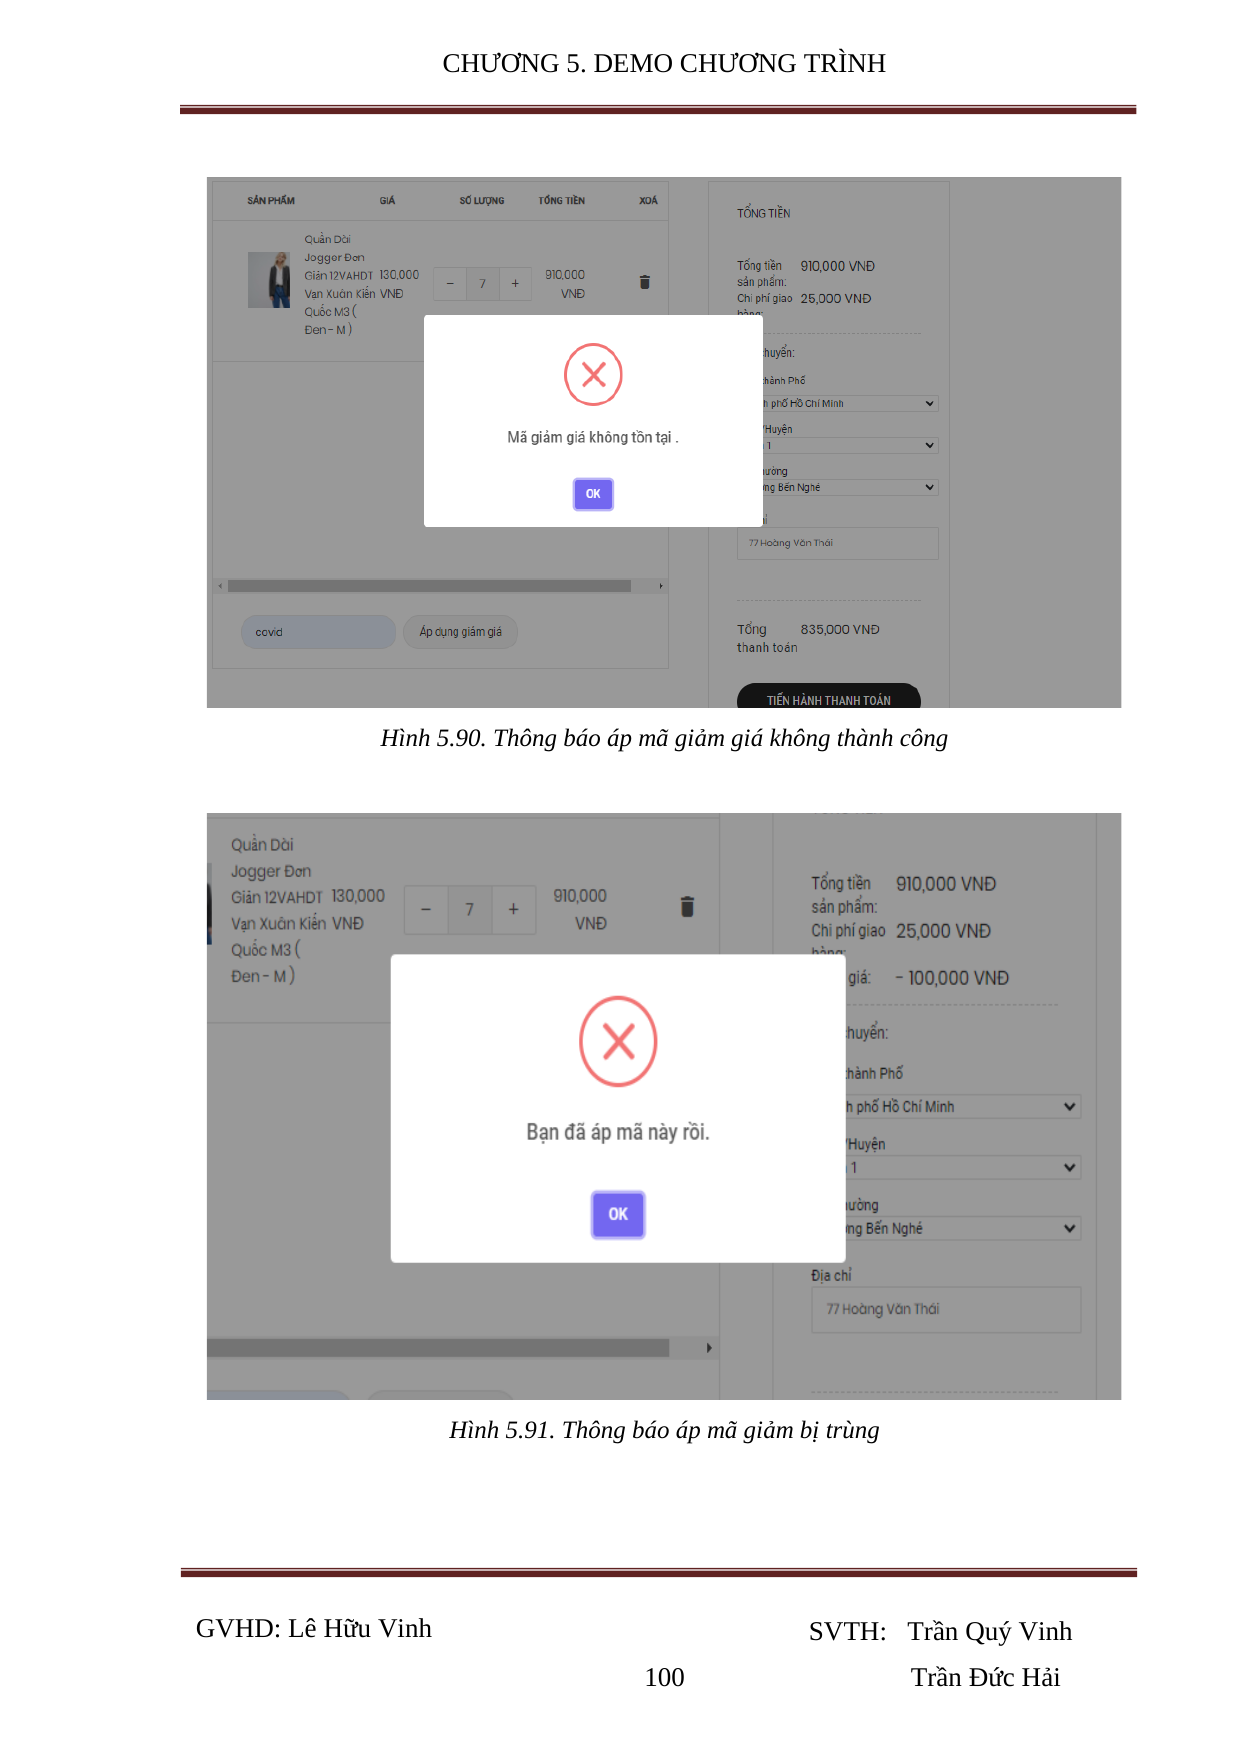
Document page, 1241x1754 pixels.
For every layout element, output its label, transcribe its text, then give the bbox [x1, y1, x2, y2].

picture [206, 813, 1122, 1400]
picture [206, 177, 1122, 708]
